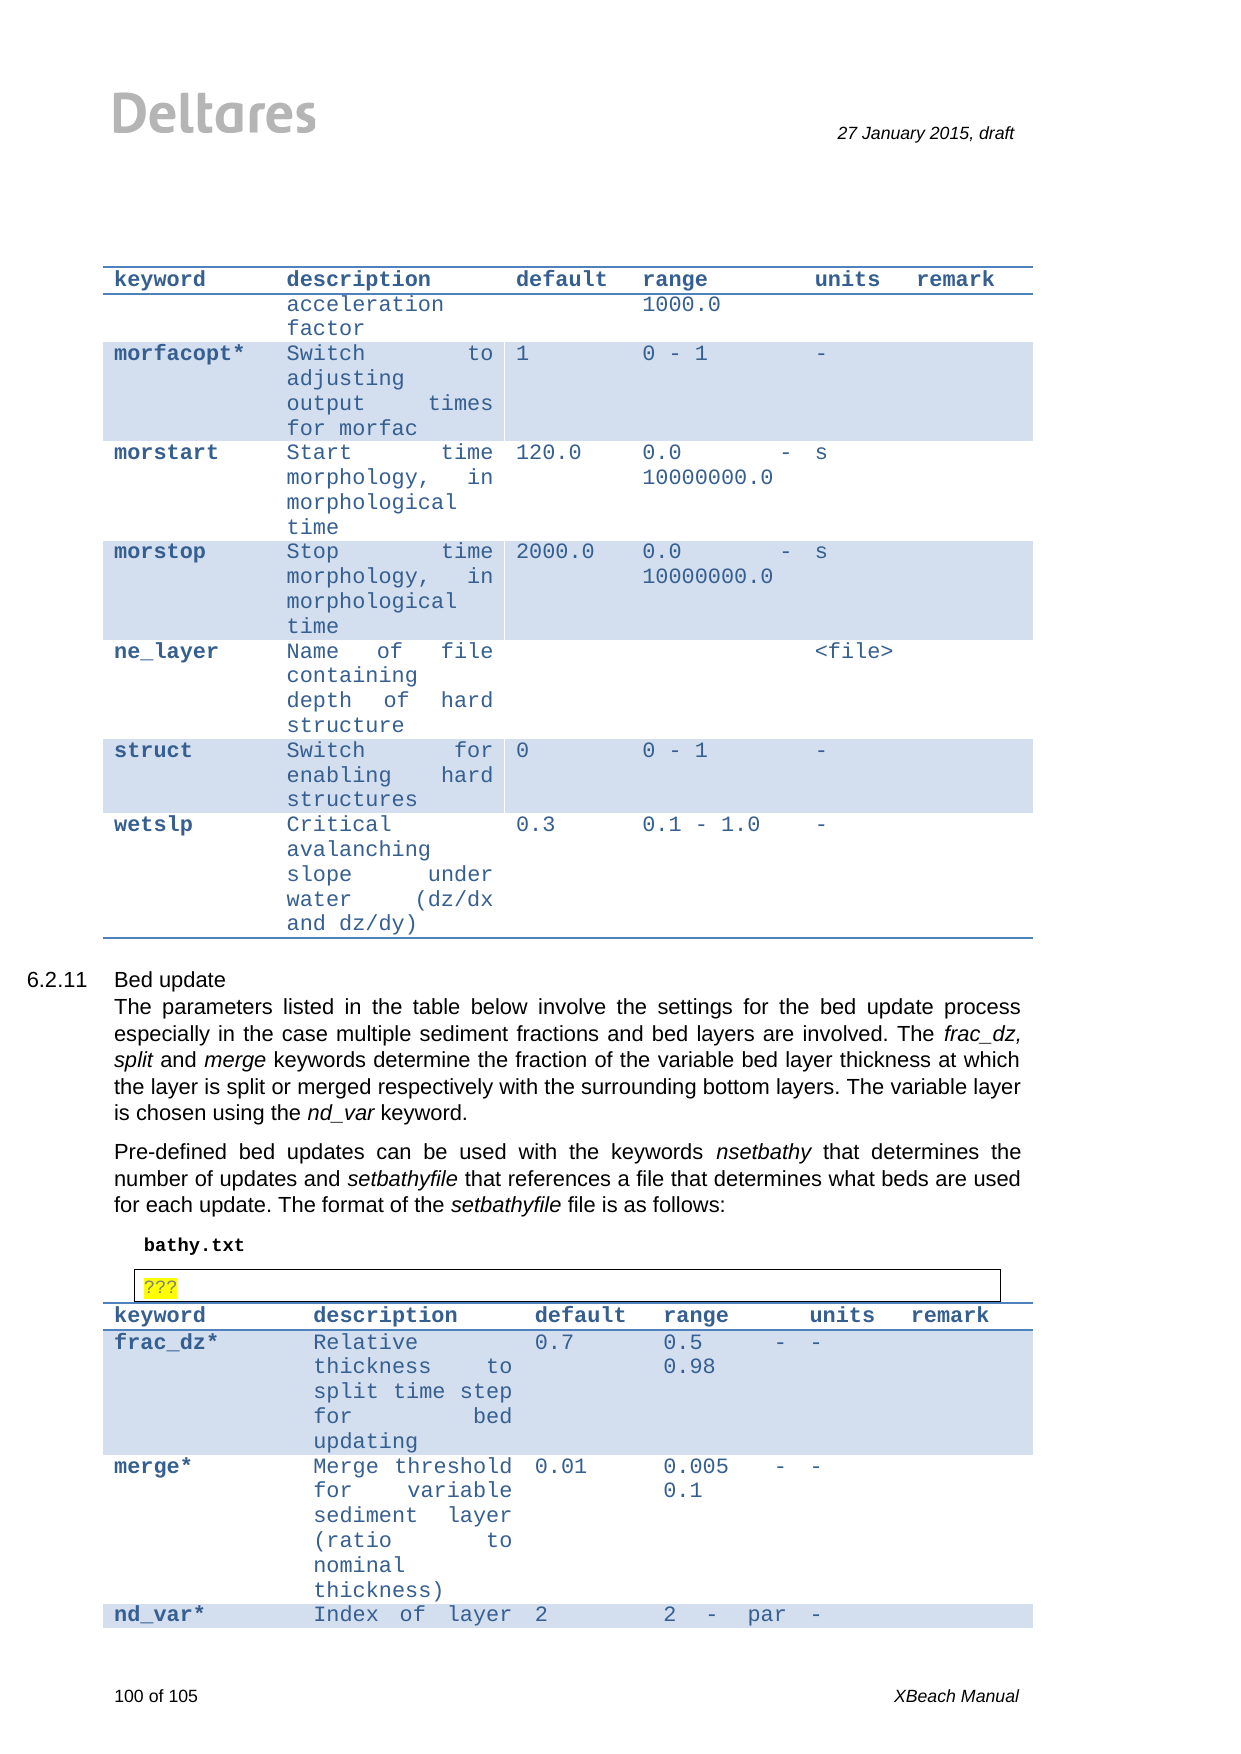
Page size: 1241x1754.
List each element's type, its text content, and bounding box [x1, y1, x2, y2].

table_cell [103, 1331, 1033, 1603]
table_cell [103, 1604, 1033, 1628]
text bathy.txt [143, 1230, 992, 1257]
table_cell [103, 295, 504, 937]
picture [113, 75, 315, 133]
subtitle Bed update [87, 966, 1022, 992]
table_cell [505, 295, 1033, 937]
text ??? [135, 1270, 1000, 1301]
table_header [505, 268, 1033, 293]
text The parameters listed in the table below involve the settings for the bed update process especially in the case multiple sediment fractions and bed layers are involved. The frac_dz, split and merge keywords determine the fraction of the variable bed layer thickness at which the layer is split or merged respectively with the surrounding bottom layers. The variable layer is chosen using the nd_var keyword. [114, 992, 1022, 1125]
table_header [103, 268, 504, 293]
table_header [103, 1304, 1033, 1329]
text Pre-defined bed updates can be used with the keywords nsetbathy that determines the number of updates and setbathyfile that references a file that determines what beds are used for each update. The format of the setbathyfile file is as follows: [114, 1138, 1022, 1217]
